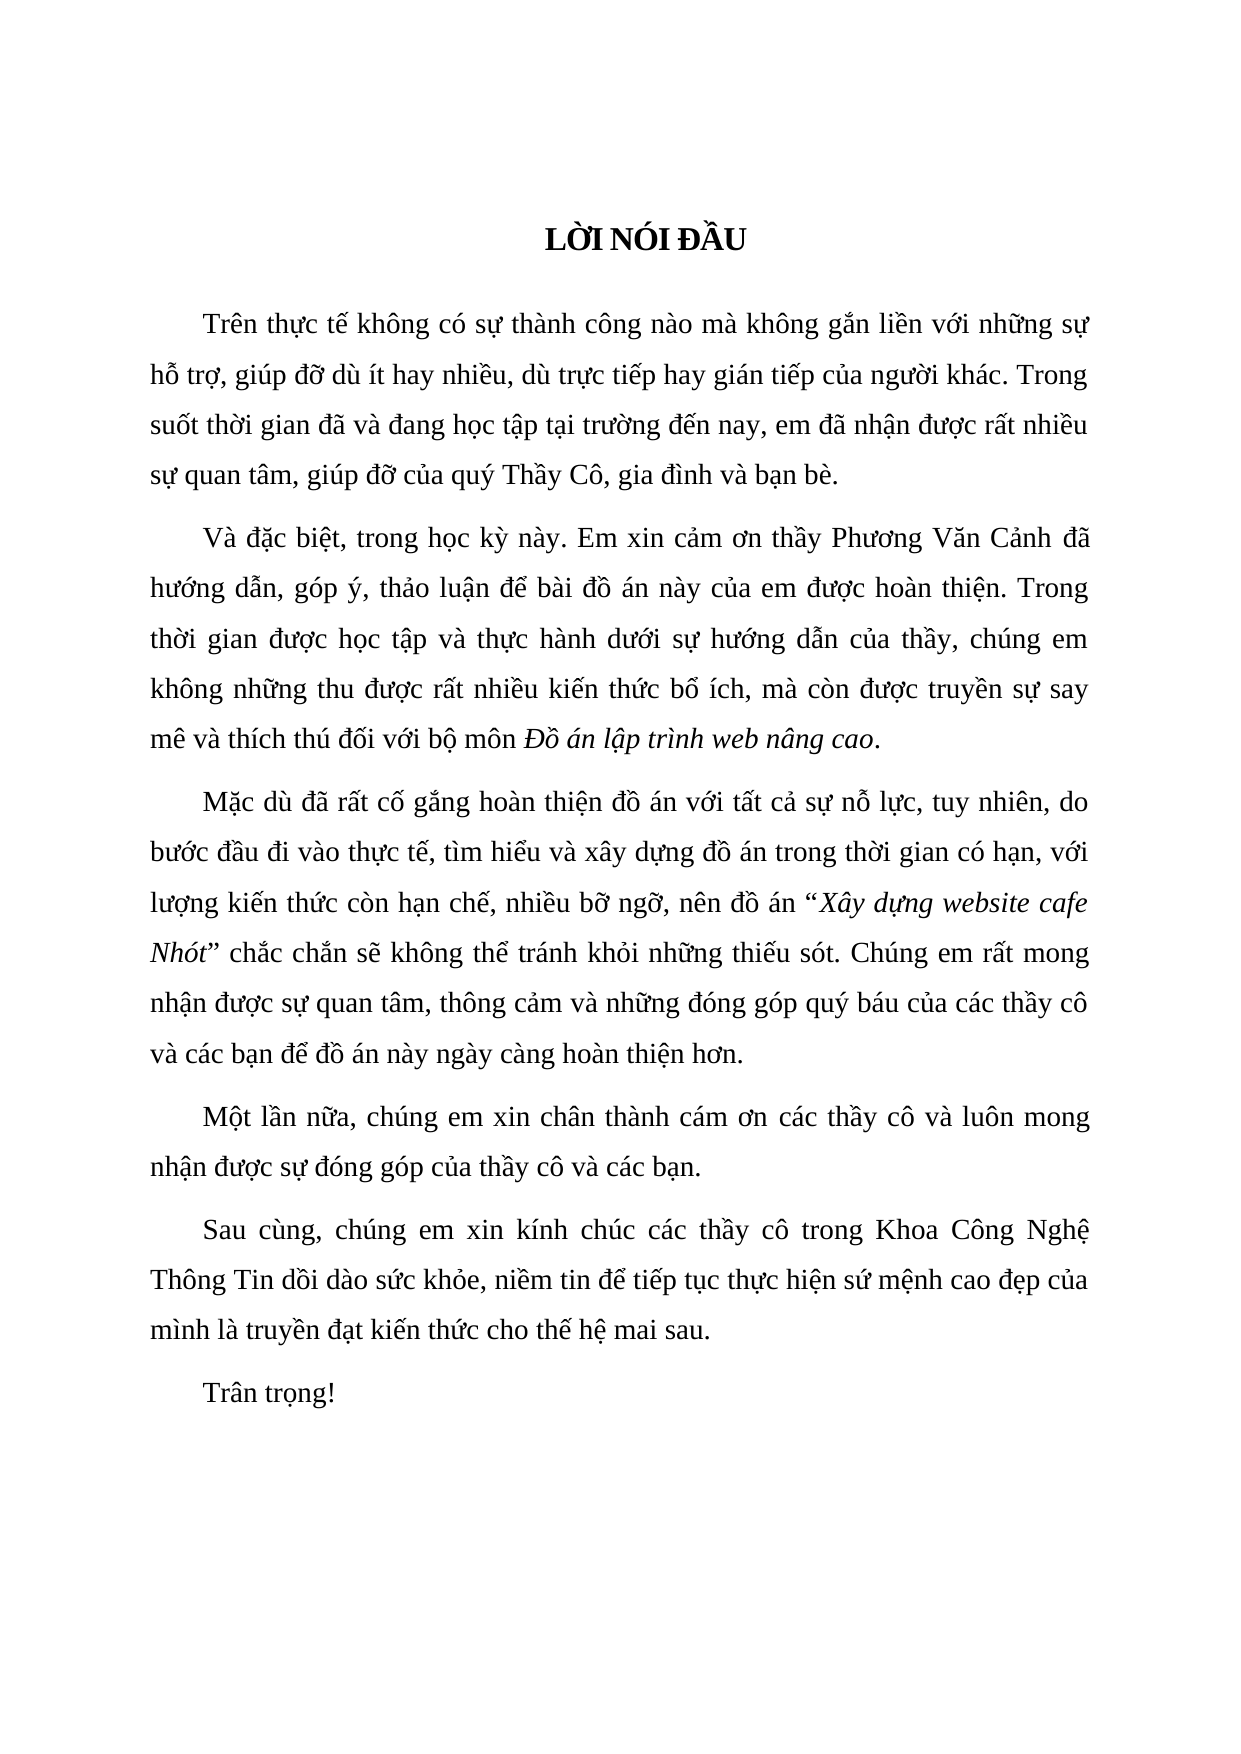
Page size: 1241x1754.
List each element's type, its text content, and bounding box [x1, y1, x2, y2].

text Trân trọng! [150, 1375, 1090, 1409]
text Và đặc biệt, trong học kỳ này. Em xin cảm ơn thầy Phương Văn Cảnh đã hướng dẫn, góp ý, thảo luận để bài đồ án này của em được hoàn thiện. Trong thời gian được học tập và thực hành dưới sự hướng dẫn của thầy, chúng em không những thu được rất nhiều kiến thức bổ ích, mà còn được truyền sự say mê và thích thú đối với bộ môn Đồ án lập trình web nâng cao. [150, 520, 1090, 755]
title LỜI NÓI ĐẦU [150, 219, 1090, 257]
text Mặc dù đã rất cố gắng hoàn thiện đồ án với tất cả sự nỗ lực, tuy nhiên, do bước đầu đi vào thực tế, tìm hiểu và xây dựng đồ án trong thời gian có hạn, với lượng kiến thức còn hạn chế, nhiều bỡ ngỡ, nên đồ án “Xây dựng website cafe Nhót” chắc chắn sẽ không thể tránh khỏi những thiếu sót. Chúng em rất mong nhận được sự quan tâm, thông cảm và những đóng góp quý báu của các thầy cô và các bạn để đồ án này ngày càng hoàn thiện hơn. [150, 784, 1090, 1069]
text Trên thực tế không có sự thành công nào mà không gắn liền với những sự hỗ trợ, giúp đỡ dù ít hay nhiều, dù trực tiếp hay gián tiếp của người khác. Trong suốt thời gian đã và đang học tập tại trường đến nay, em đã nhận được rất nhiều sự quan tâm, giúp đỡ của quý Thầy Cô, gia đình và bạn bè. [150, 306, 1090, 491]
text Sau cùng, chúng em xin kính chúc các thầy cô trong Khoa Công Nghệ Thông Tin dồi dào sức khỏe, niềm tin để tiếp tục thực hiện sứ mệnh cao đẹp của mình là truyền đạt kiến thức cho thế hệ mai sau. [150, 1212, 1090, 1346]
text Một lần nữa, chúng em xin chân thành cám ơn các thầy cô và luôn mong nhận được sự đóng góp của thầy cô và các bạn. [150, 1099, 1090, 1182]
